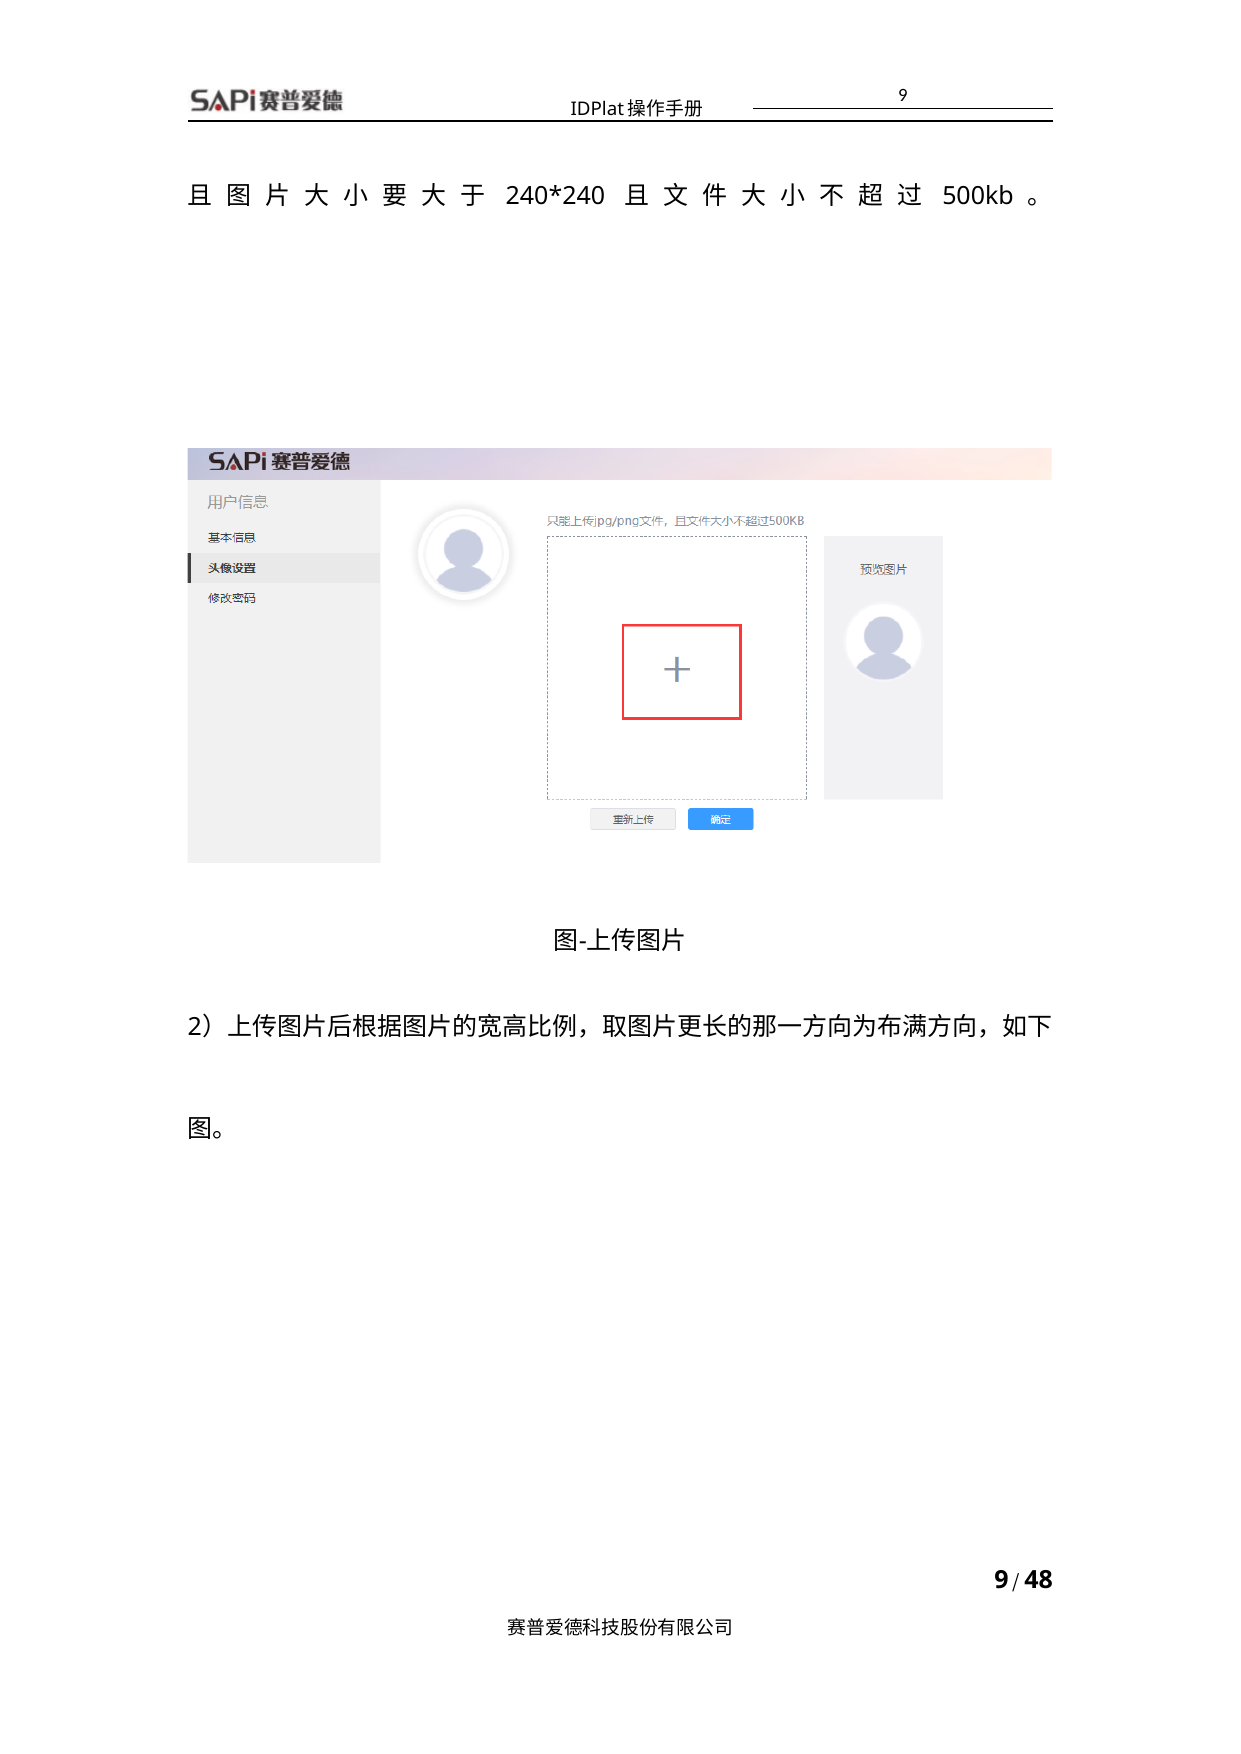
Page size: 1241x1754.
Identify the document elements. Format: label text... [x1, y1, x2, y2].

picture [187, 82, 346, 116]
picture [187, 448, 1052, 863]
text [187, 160, 1053, 890]
text 图-上传图片 [187, 905, 1053, 973]
text 2）上传图片后根据图片的宽高比例，取图片更长的那一方向为布满方向，如下图。 [187, 991, 1053, 1161]
